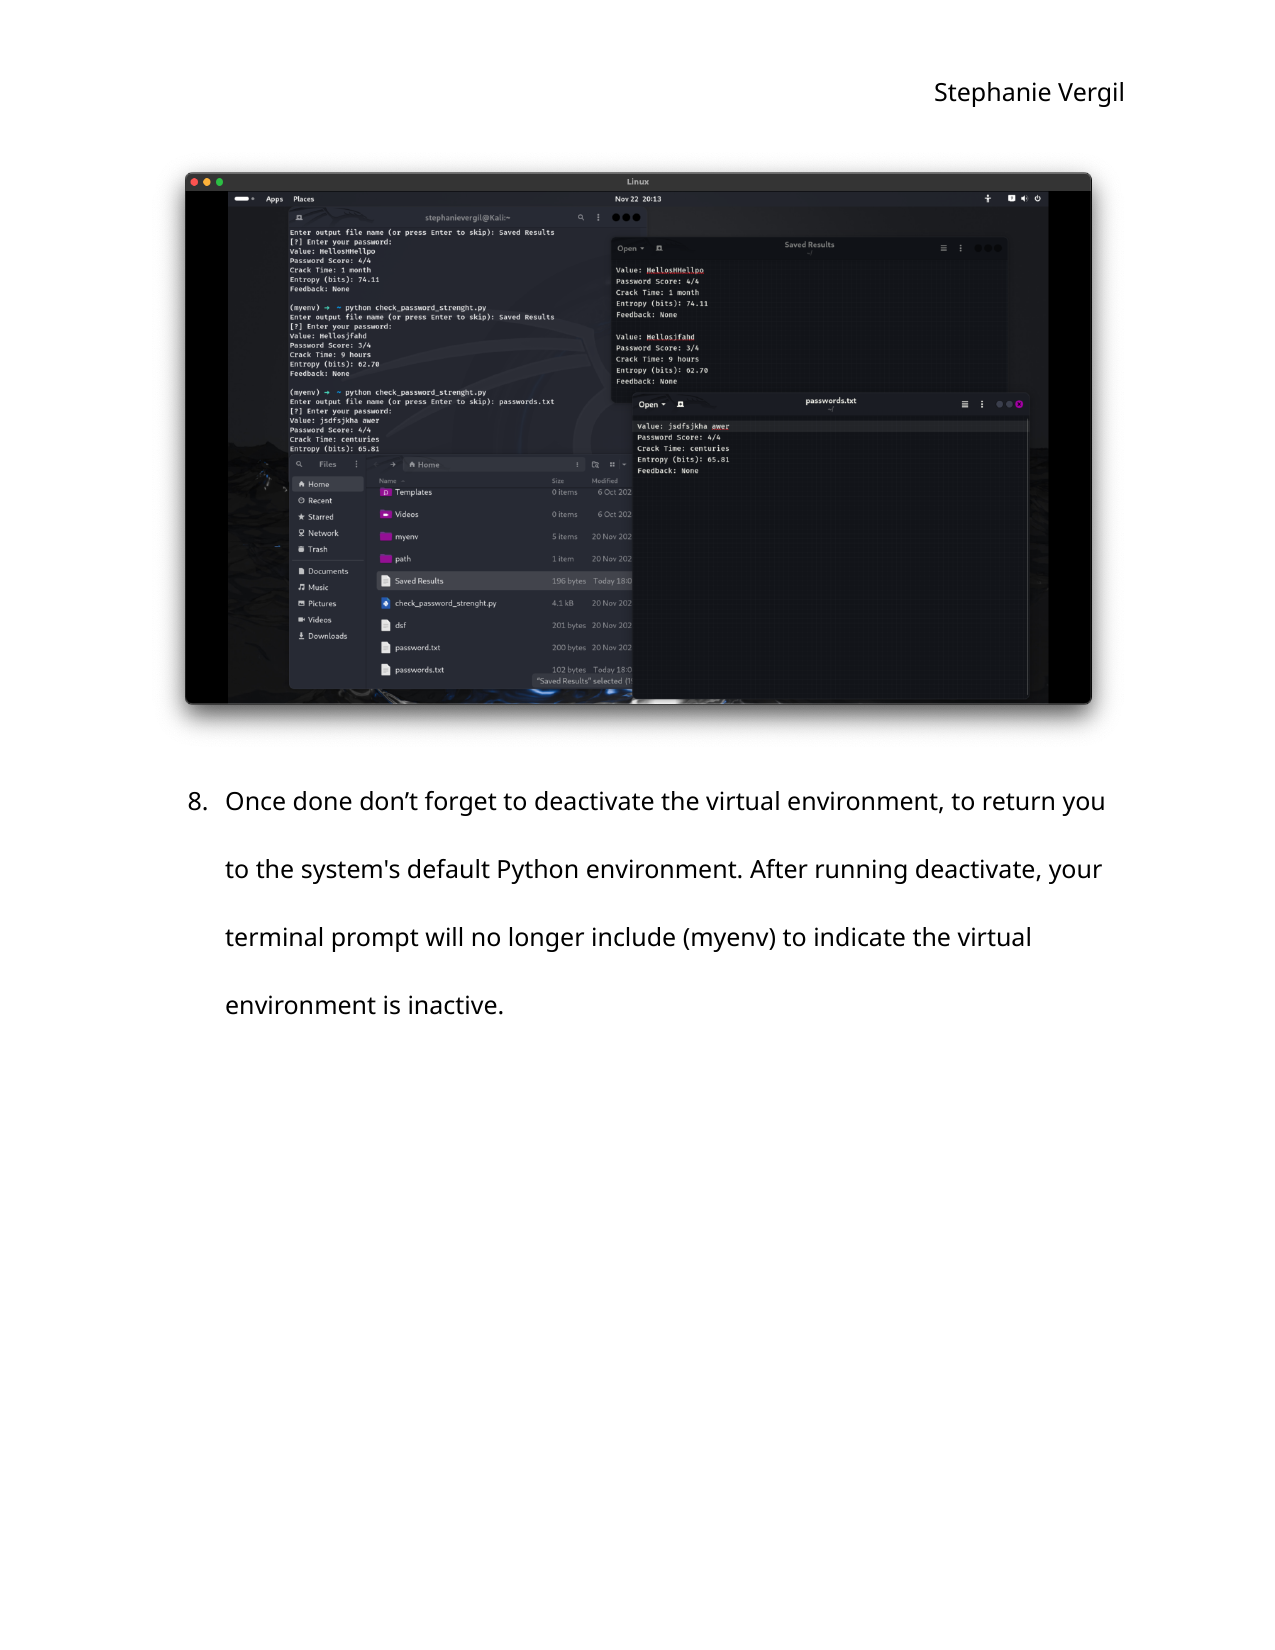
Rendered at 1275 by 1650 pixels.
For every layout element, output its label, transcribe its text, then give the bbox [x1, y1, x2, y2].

picture [150, 150, 1125, 750]
list Once done don’t forget to deactivate the virtual environment, to return you to the system's default Python environment. After running deactivate, your terminal prompt will no longer include (myenv) to indicate the virtual environment is inactive. [187, 783, 1125, 1022]
